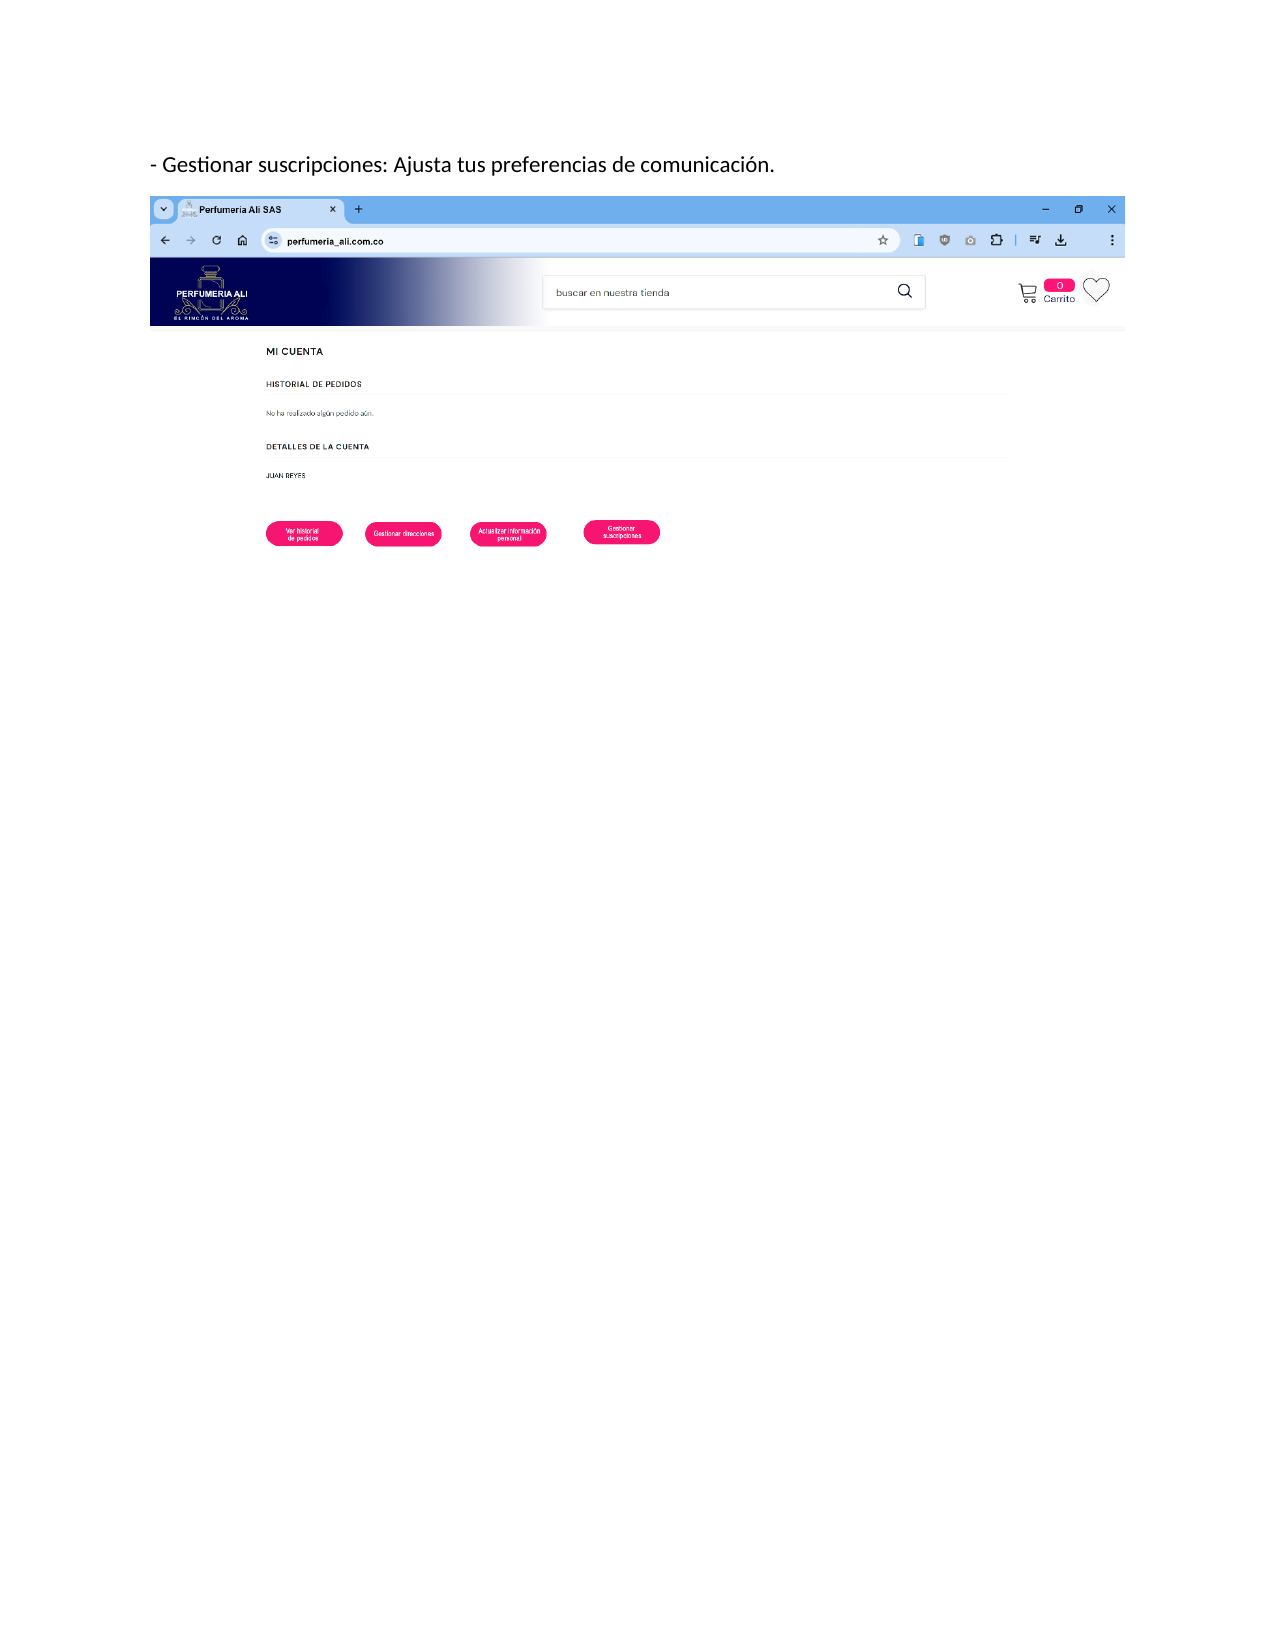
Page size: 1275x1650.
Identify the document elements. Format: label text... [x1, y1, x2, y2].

picture [150, 196, 1125, 585]
text - Gestionar suscripciones: Ajusta tus preferencias de comunicación. [150, 150, 1125, 178]
